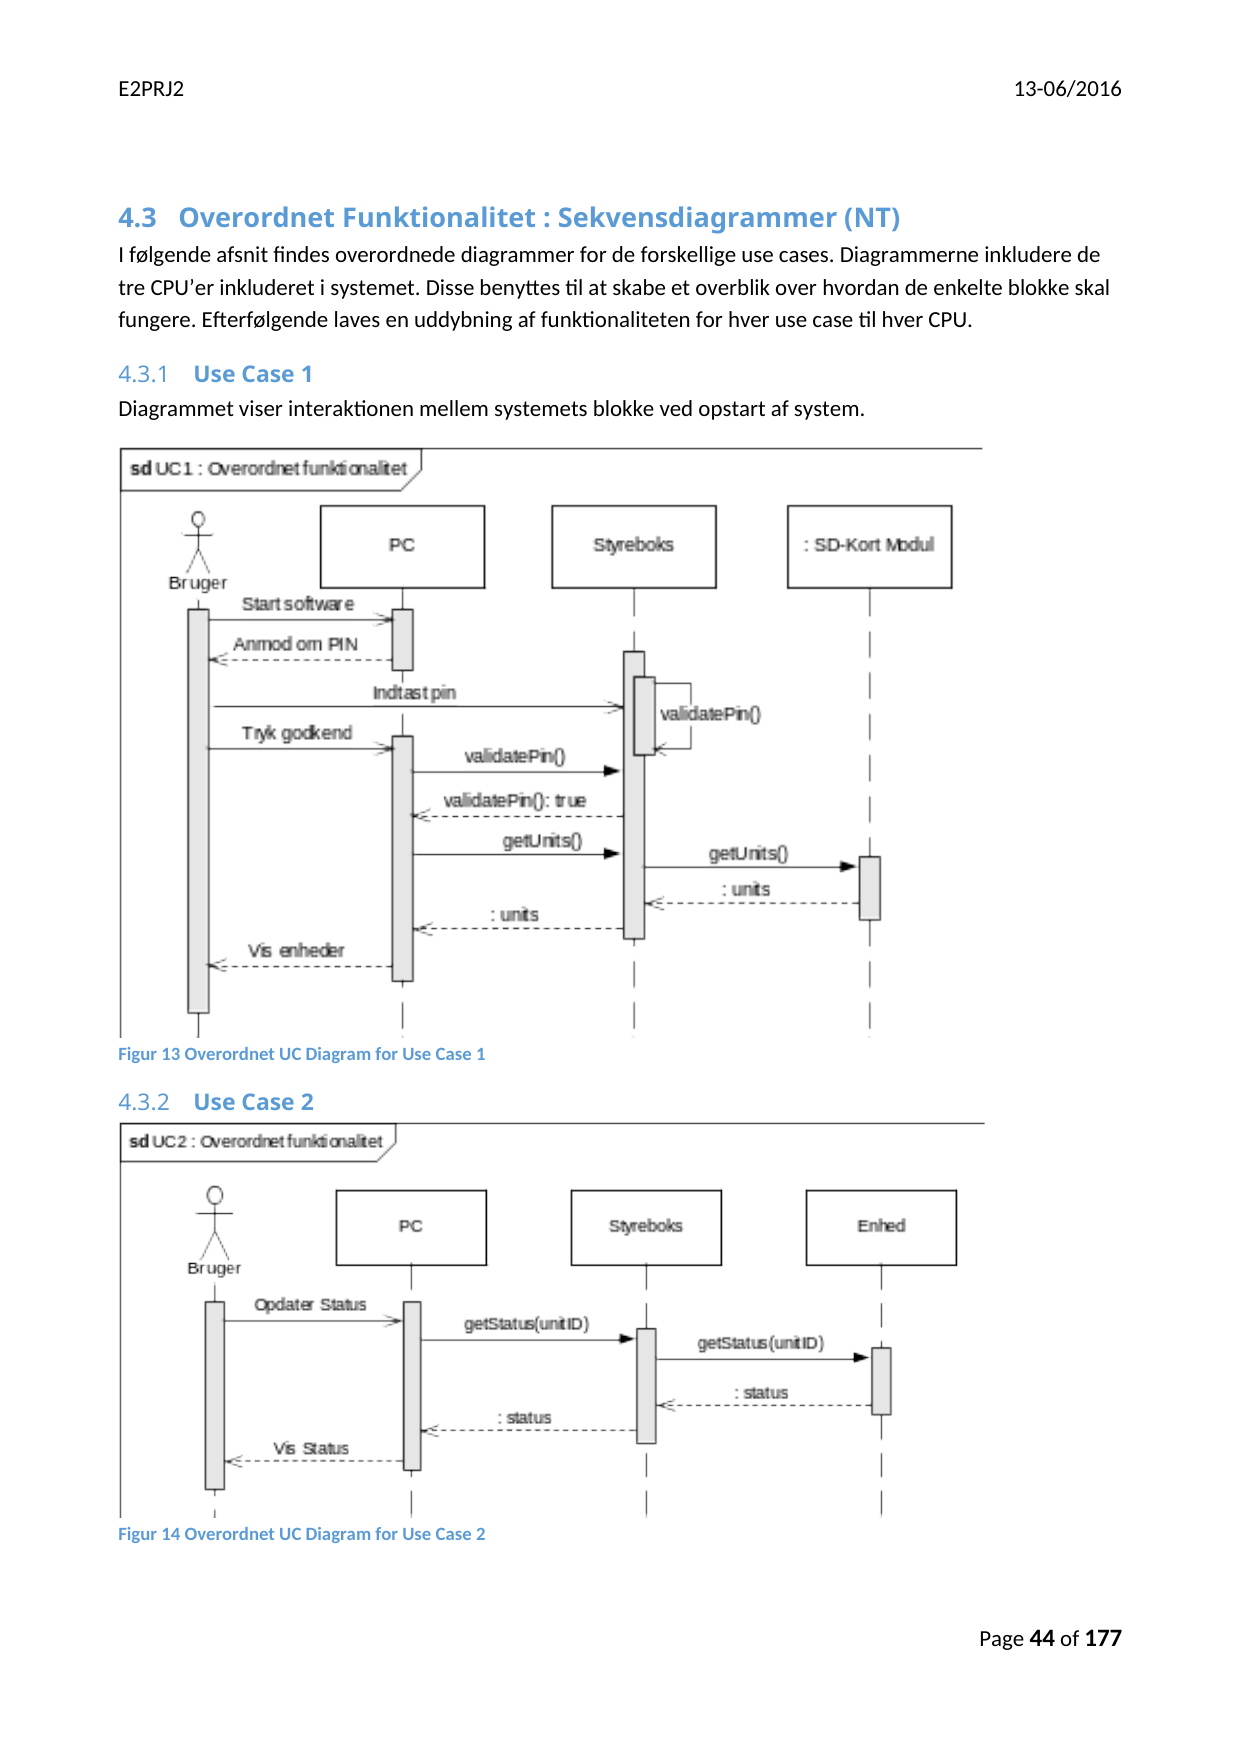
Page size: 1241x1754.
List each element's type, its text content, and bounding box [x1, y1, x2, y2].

subtitle Overordnet Funktionalitet : Sekvensdiagrammer (NT) [118, 198, 1122, 235]
text I følgende afsnit findes overordnede diagrammer for de forskellige use cases. Diagrammerne inkludere de tre CPU’er inkluderet i systemet. Disse benyttes til at skabe et overblik over hvordan de enkelte blokke skal fungere. Efterfølgende laves en uddybning af funktionaliteten for hver use case til hver CPU. [118, 240, 1122, 333]
subtitle Use Case 2 [118, 1086, 1122, 1117]
subtitle Use Case 1 [118, 358, 1122, 389]
text Diagrammet viser interaktionen mellem systemets blokke ved opstart af system. [118, 394, 1122, 422]
